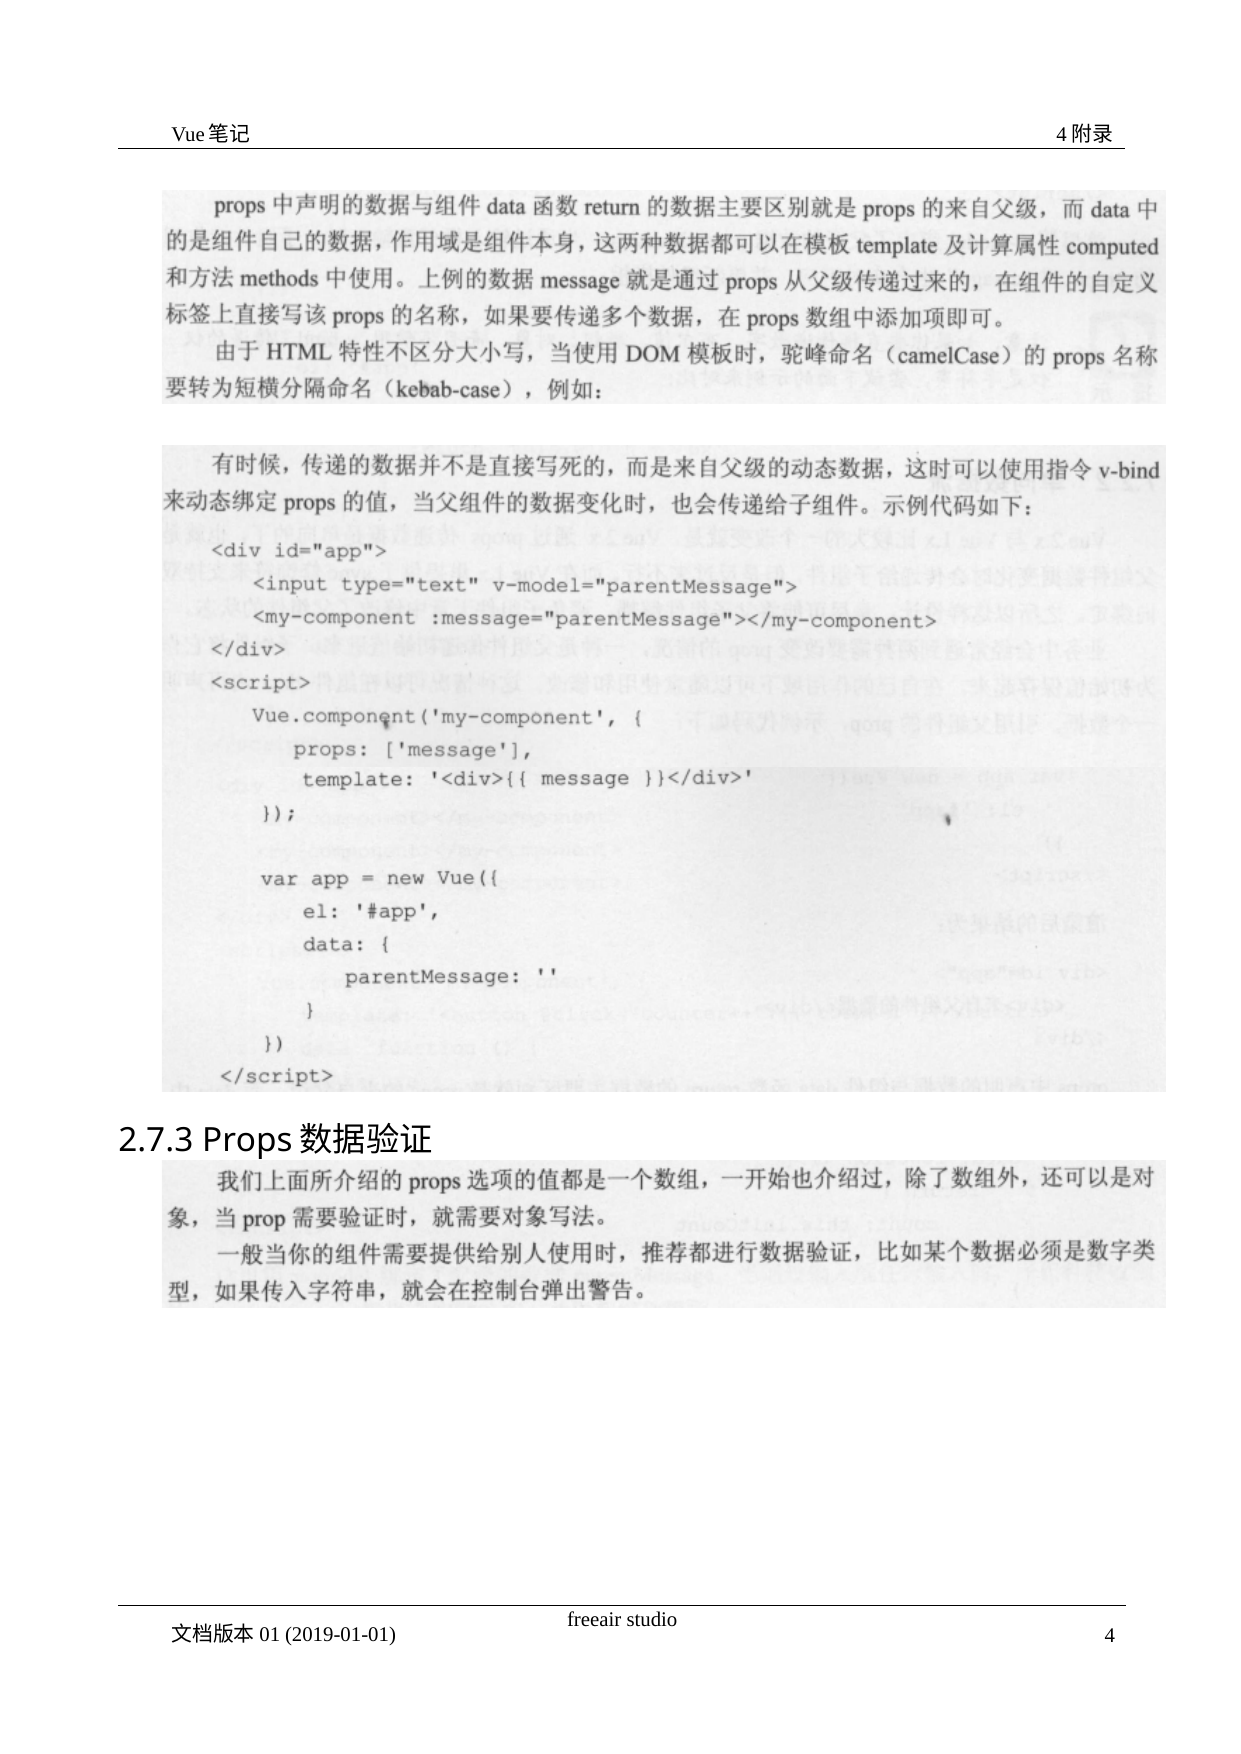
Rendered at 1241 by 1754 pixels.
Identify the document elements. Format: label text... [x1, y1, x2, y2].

picture [161, 1160, 1166, 1308]
picture [161, 190, 1166, 404]
picture [161, 445, 1166, 1092]
subtitle Props数据验证 [118, 1112, 1122, 1161]
